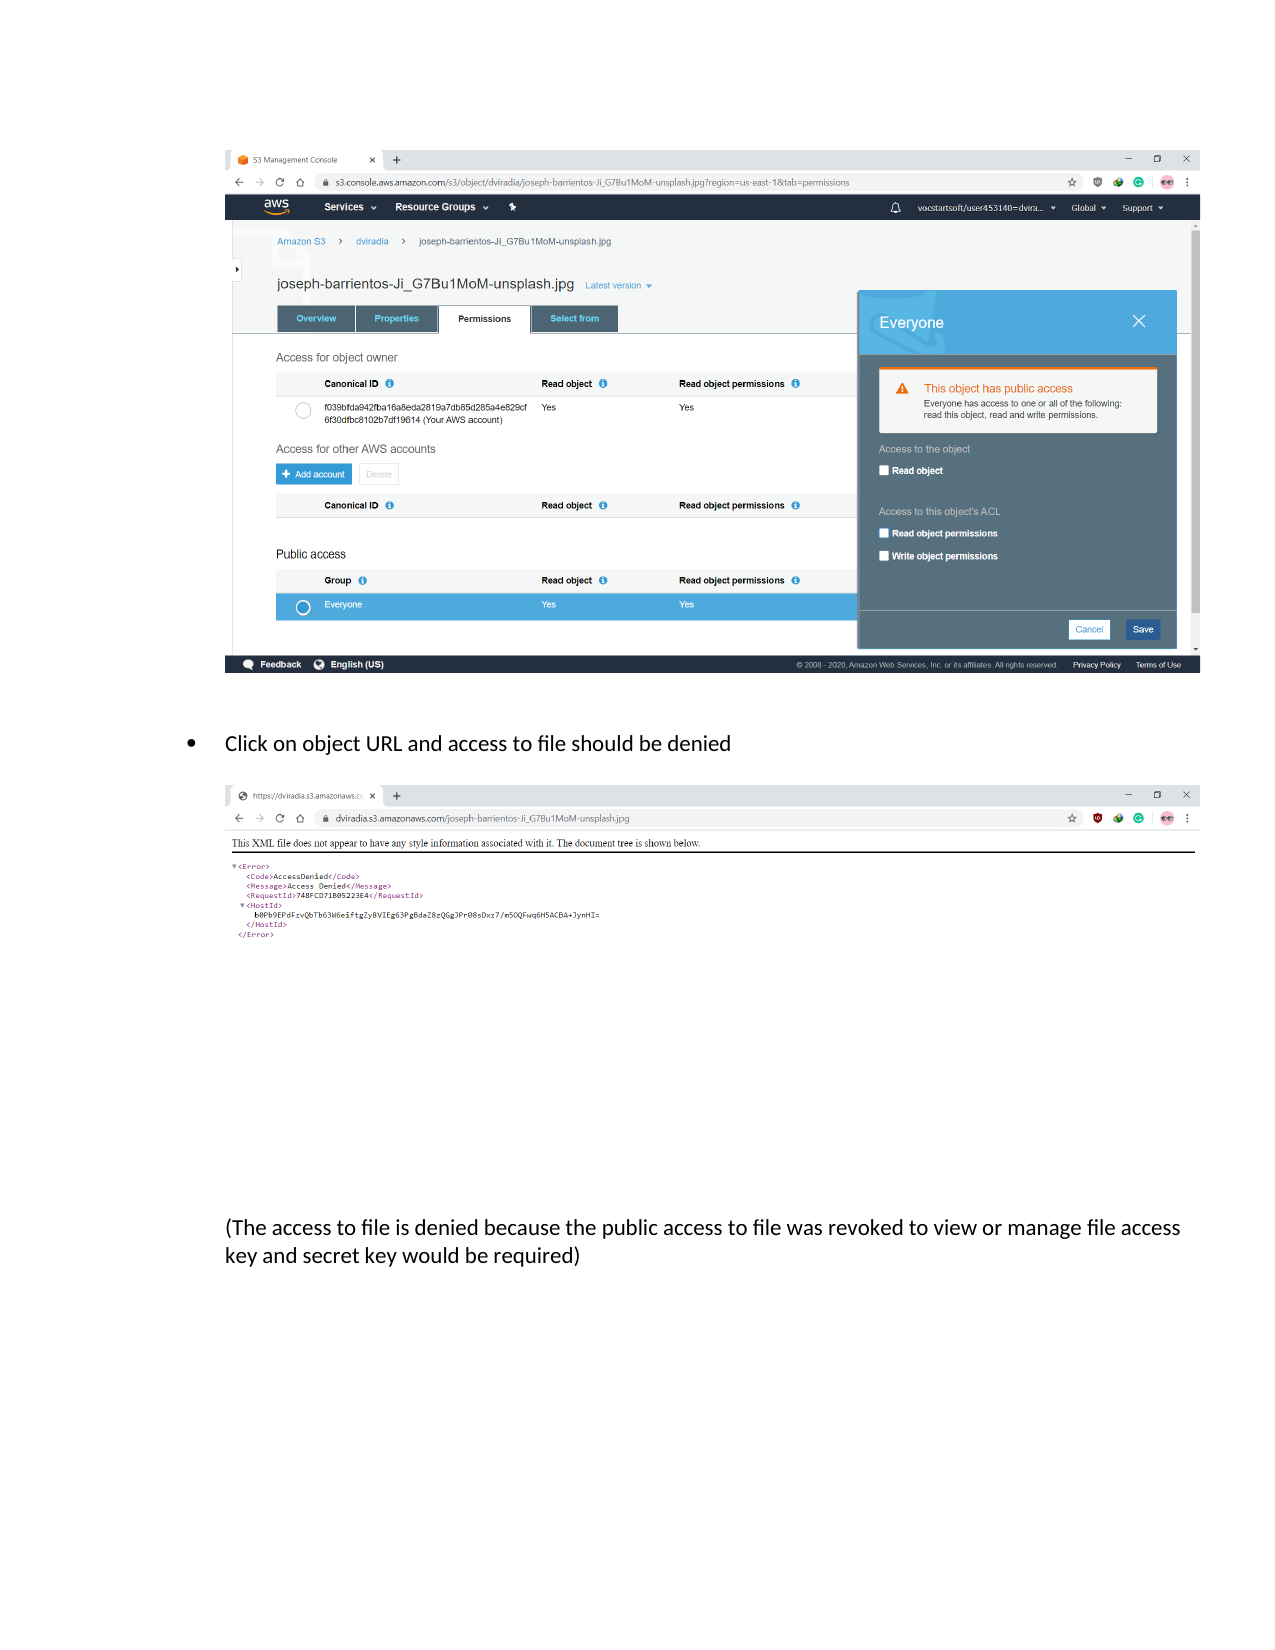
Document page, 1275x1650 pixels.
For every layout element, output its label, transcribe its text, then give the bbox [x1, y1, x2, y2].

picture [225, 150, 1200, 673]
picture [225, 785, 1200, 1157]
list Click on object URL and access to file should be denied [187, 729, 1200, 757]
text (The access to file is denied because the public access to file was revoked to view or manage file access key and secret key would be required) [150, 1213, 1125, 1269]
